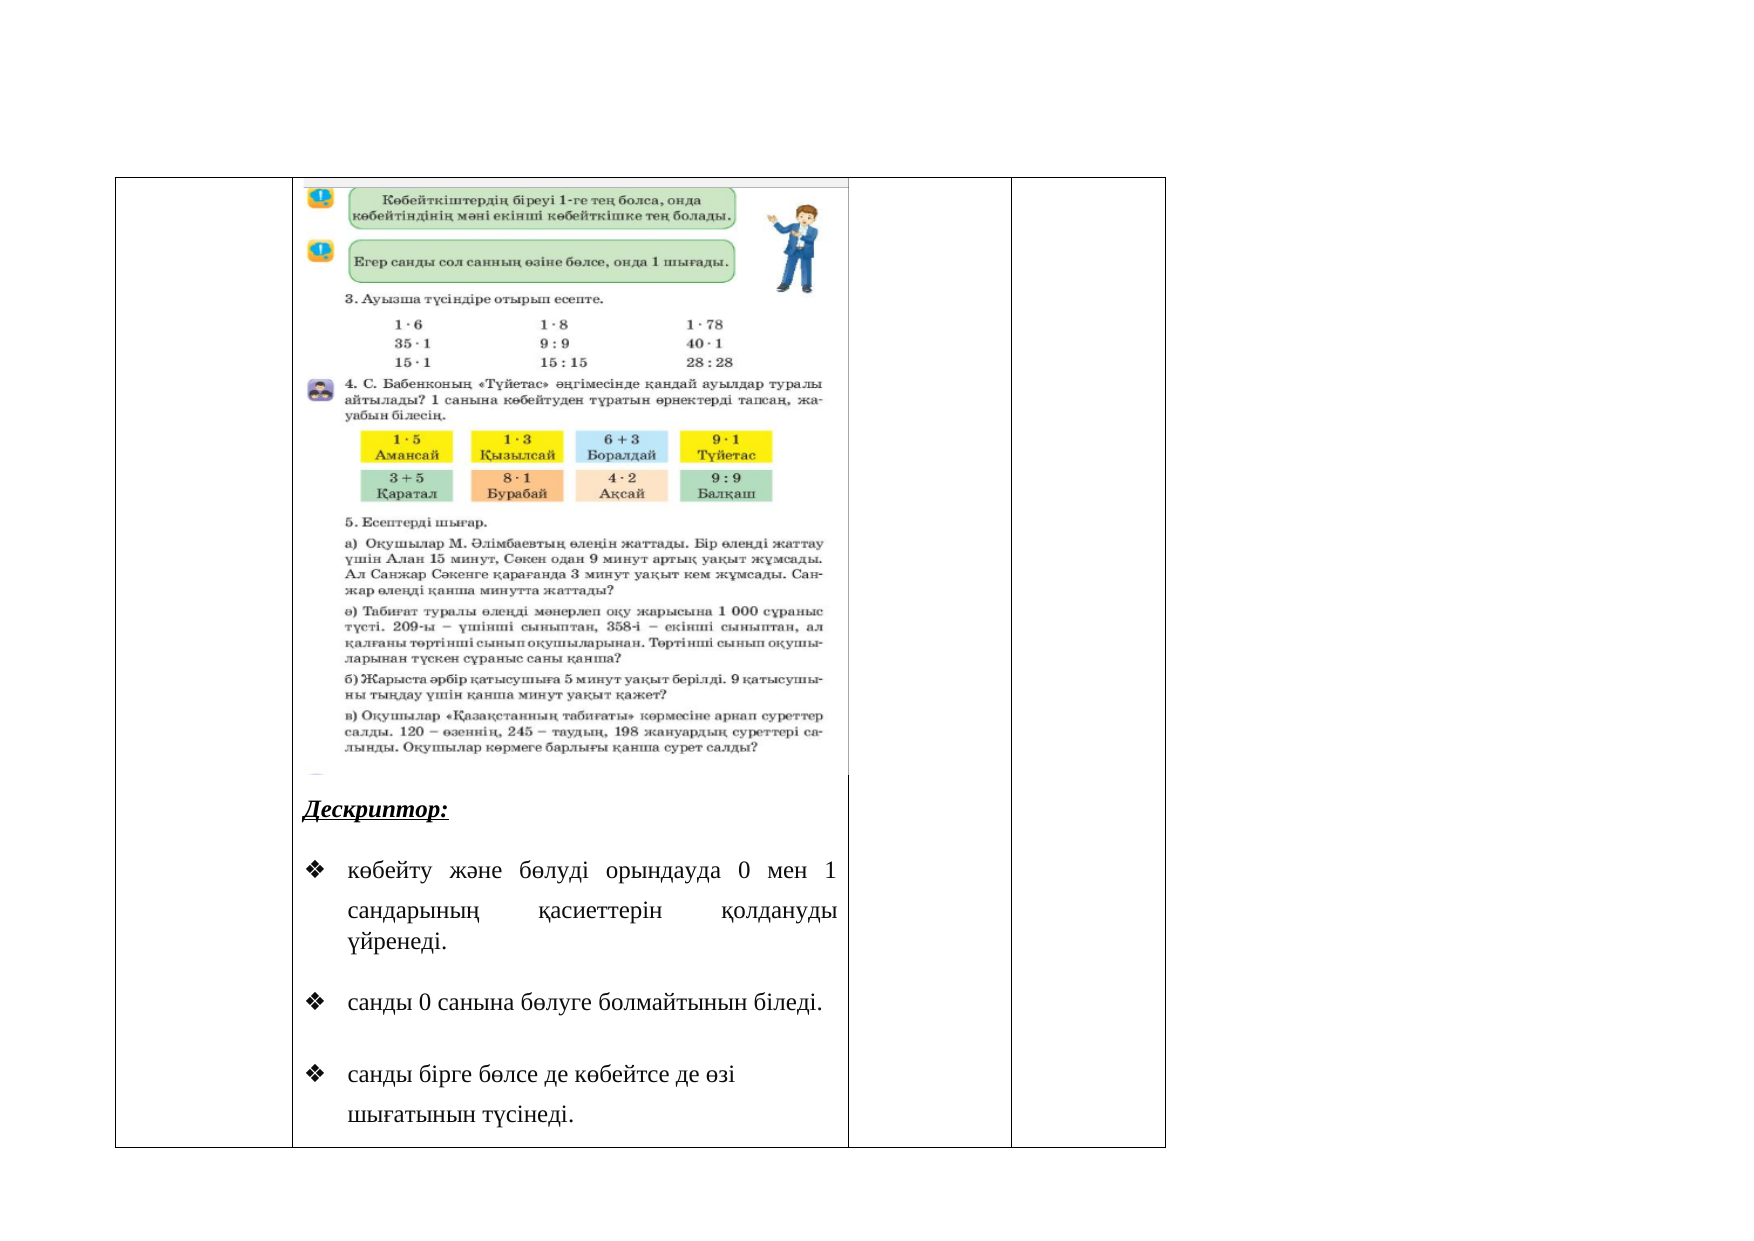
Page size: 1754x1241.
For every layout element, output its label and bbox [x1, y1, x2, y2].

table_cell [849, 178, 1011, 1147]
table_cell [116, 178, 292, 1147]
picture [303, 178, 849, 775]
table_cell [1012, 178, 1165, 1147]
table_cell [293, 178, 848, 1147]
